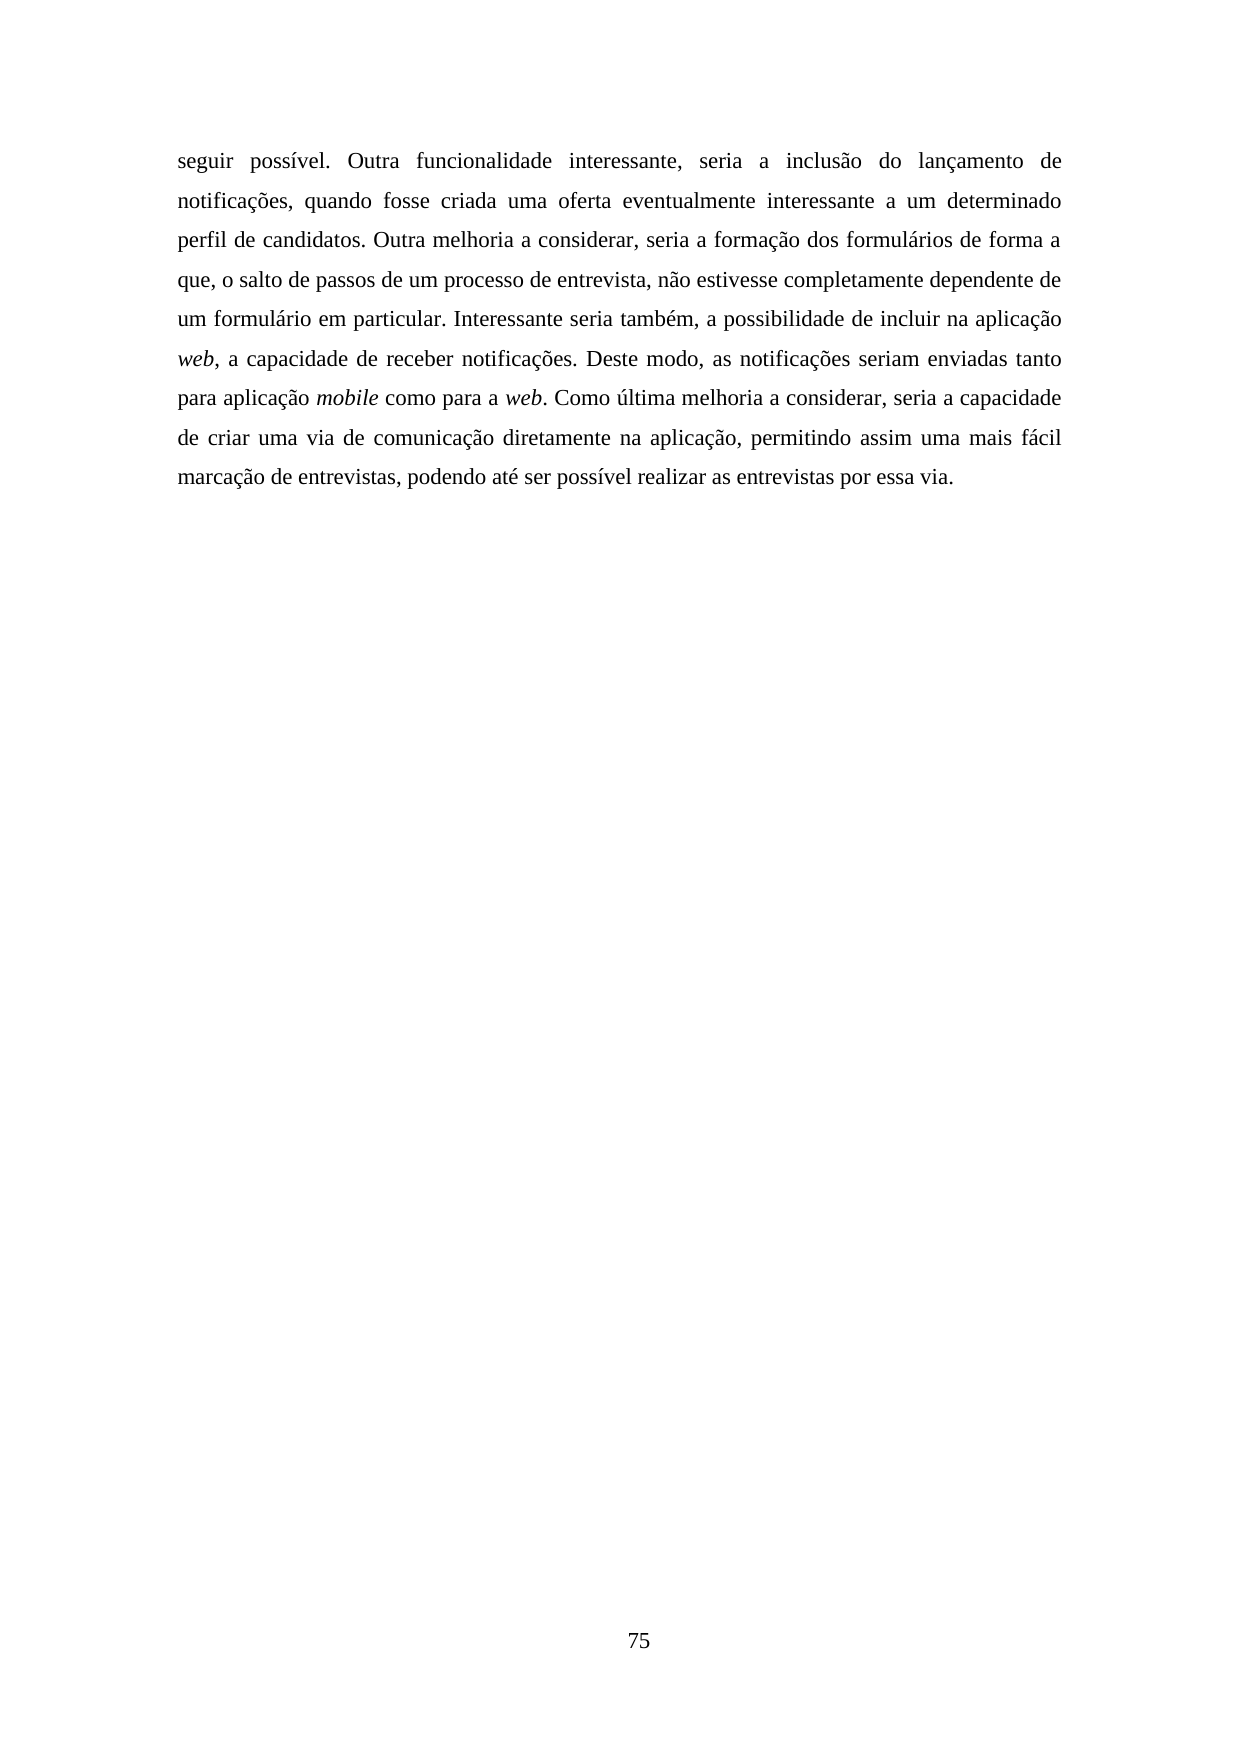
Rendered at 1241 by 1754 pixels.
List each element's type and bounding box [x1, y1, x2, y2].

text [177, 148, 1063, 490]
